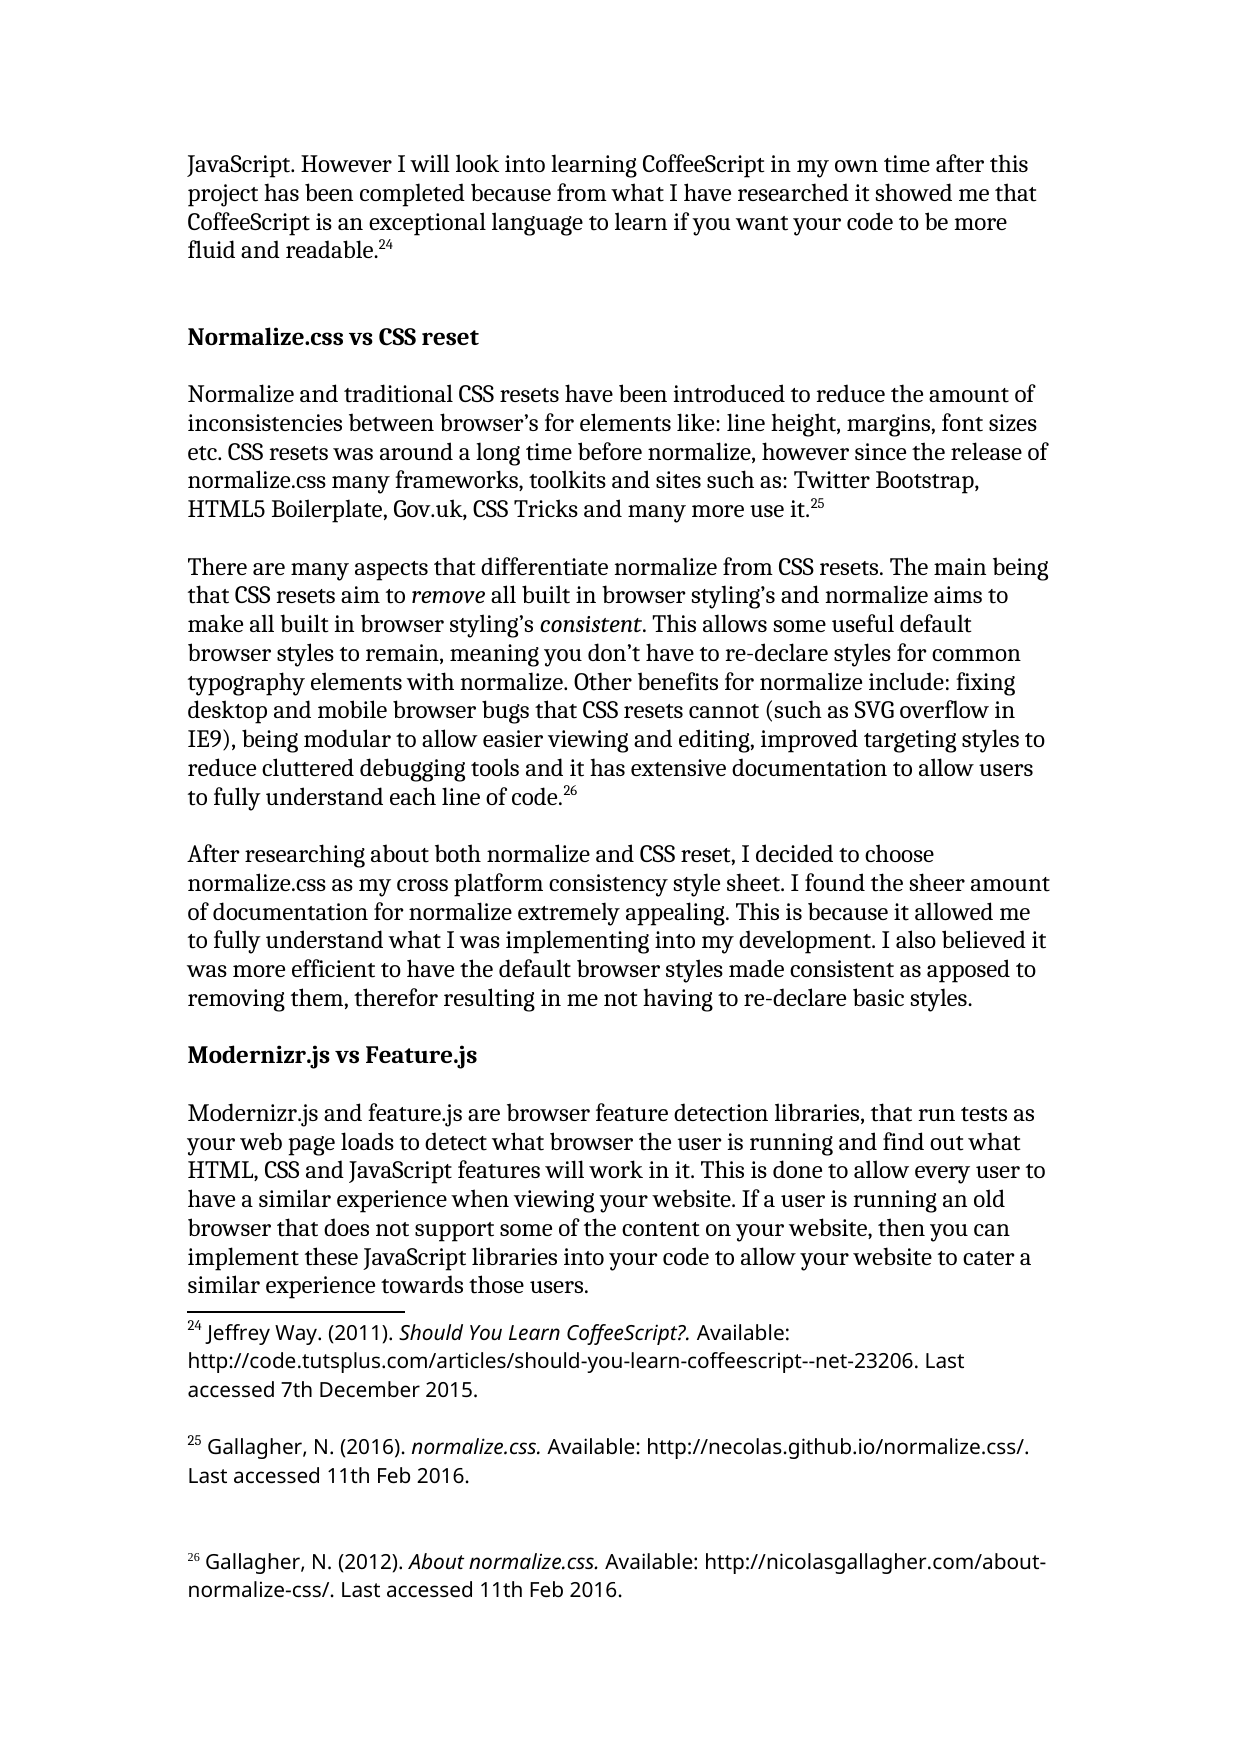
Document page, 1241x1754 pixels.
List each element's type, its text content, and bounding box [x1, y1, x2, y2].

text Normalize.css vs CSS reset [187, 322, 1053, 351]
text Modernizr.js vs Feature.js [187, 1041, 1053, 1070]
text There are many aspects that differentiate normalize from CSS resets. The main being that CSS resets aim to remove all built in browser styling’s and normalize aims to make all built in browser styling’s consistent. This allows some useful default browser styles to remain, meaning you don’t have to re-declare styles for common typography elements with normalize. Other benefits for normalize include: fixing desktop and mobile browser bugs that CSS resets cannot (such as SVG overflow in IE9), being modular to allow easier viewing and editing, improved targeting styles to reduce cluttered debugging tools and it has extensive documentation to allow users to fully understand each line of code. [187, 552, 1053, 811]
text Normalize and traditional CSS resets have been introduced to reduce the amount of inconsistencies between browser’s for elements like: line height, margins, font sizes etc. CSS resets was around a long time before normalize, however since the release of normalize.css many frameworks, toolkits and sites such as: Twitter Bootstrap, HTML5 Boilerplate, Gov.uk, CSS Tricks and many more use it. [187, 380, 1053, 524]
text After researching about both normalize and CSS reset, I decided to choose normalize.css as my cross platform consistency style sheet. I found the sheer amount of documentation for normalize extremely appealing. This is because it allowed me to fully understand what I was implementing into my development. I also believed it was more efficient to have the default browser styles made consistent as apposed to removing them, therefor resulting in me not having to re-declare basic styles. [187, 840, 1053, 1012]
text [187, 150, 1053, 265]
text Modernizr.js and feature.js are browser feature detection libraries, that run tests as your web page loads to detect what browser the user is running and find out what HTML, CSS and JavaScript features will work in it. This is done to allow every user to have a similar experience when viewing your website. If a user is running an old browser that does not support some of the content on your website, then you can implement these JavaScript libraries into your code to allow your website to cater a similar experience towards those users. [187, 1099, 1053, 1300]
